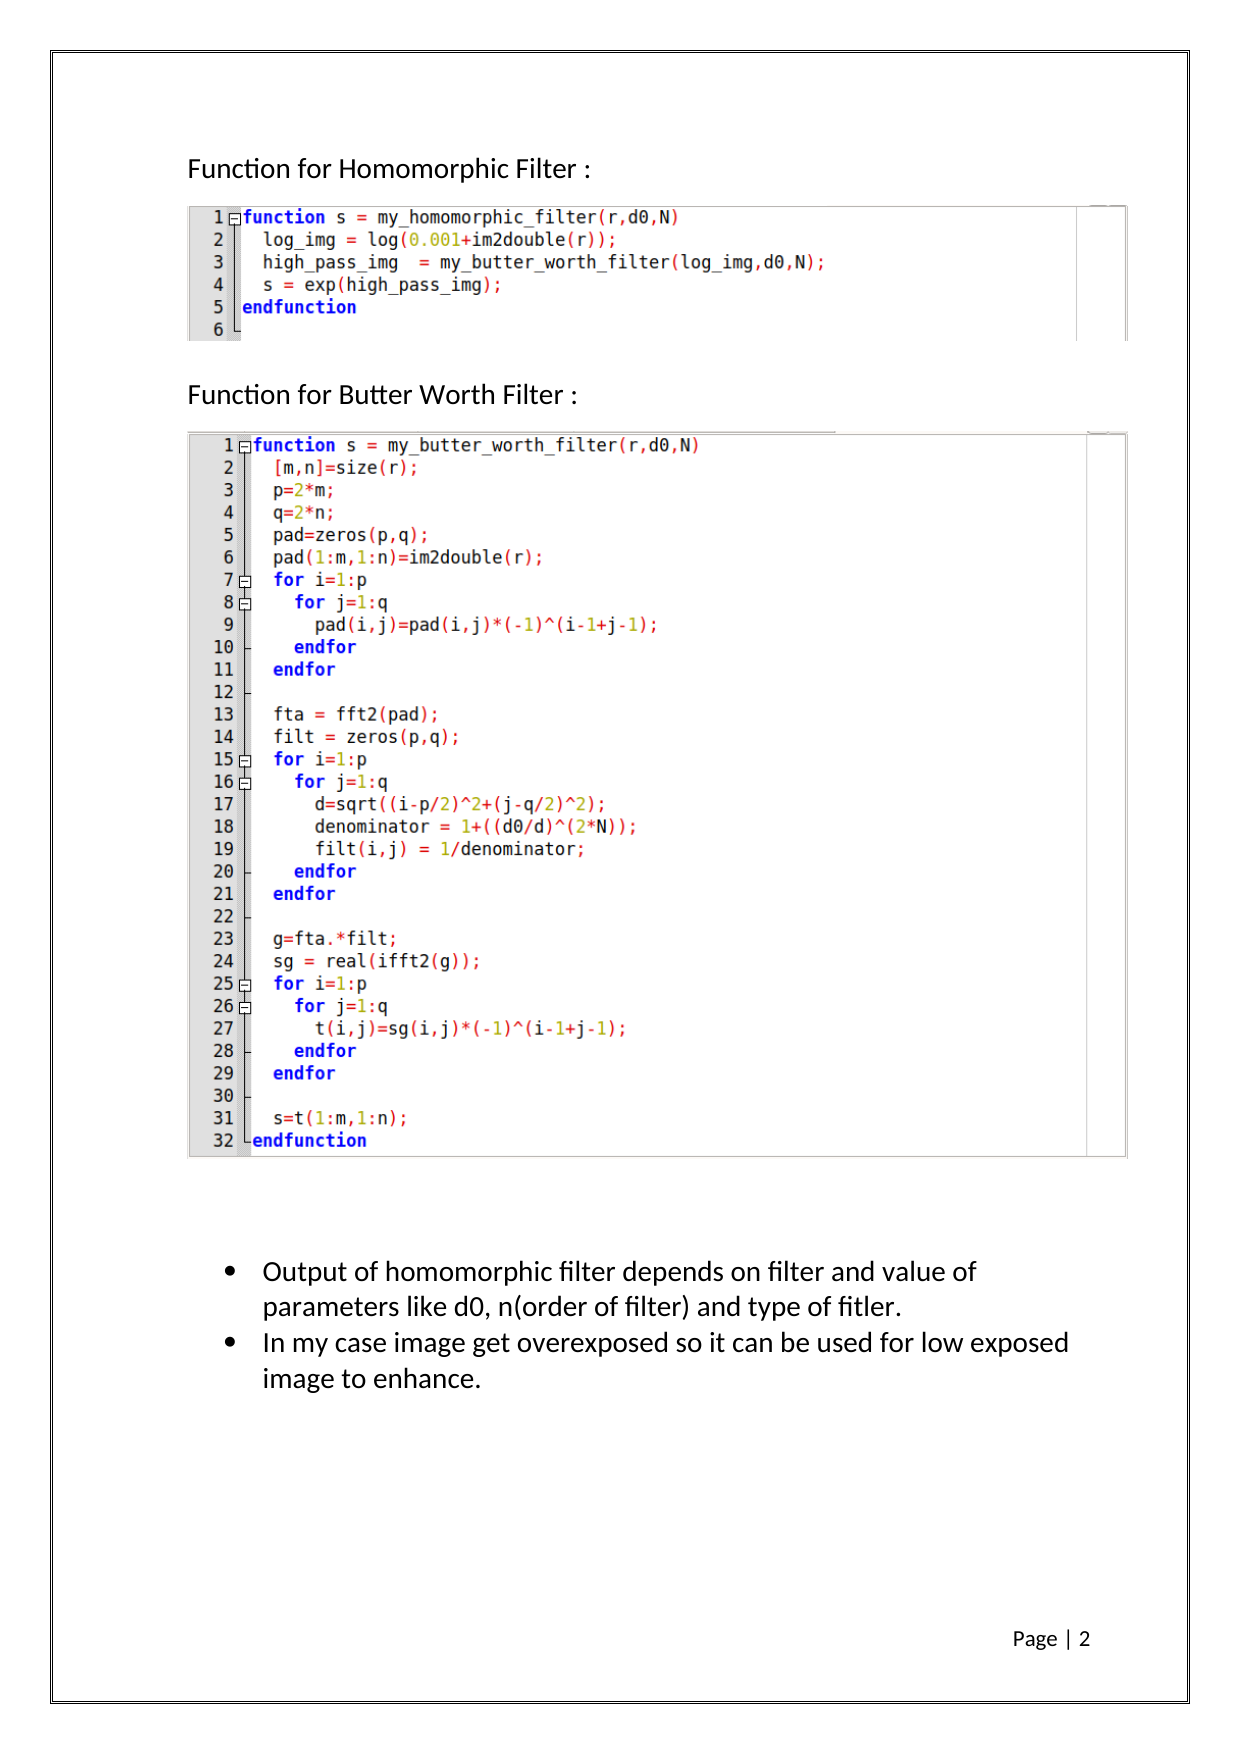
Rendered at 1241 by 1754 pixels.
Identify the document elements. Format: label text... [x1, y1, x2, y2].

picture [187, 205, 1128, 341]
picture [187, 431, 1128, 1159]
text Function for Homomorphic Filter : [150, 150, 1090, 186]
list Output of homomorphic filter depends on filter and value of parameters like d0, n(order of filter) and type of fitler. [225, 1253, 1090, 1324]
list In my case image get overexposed so it can be used for low exposed image to enhance. [225, 1324, 1090, 1395]
text Function for Butter Worth Filter : [150, 376, 1090, 412]
